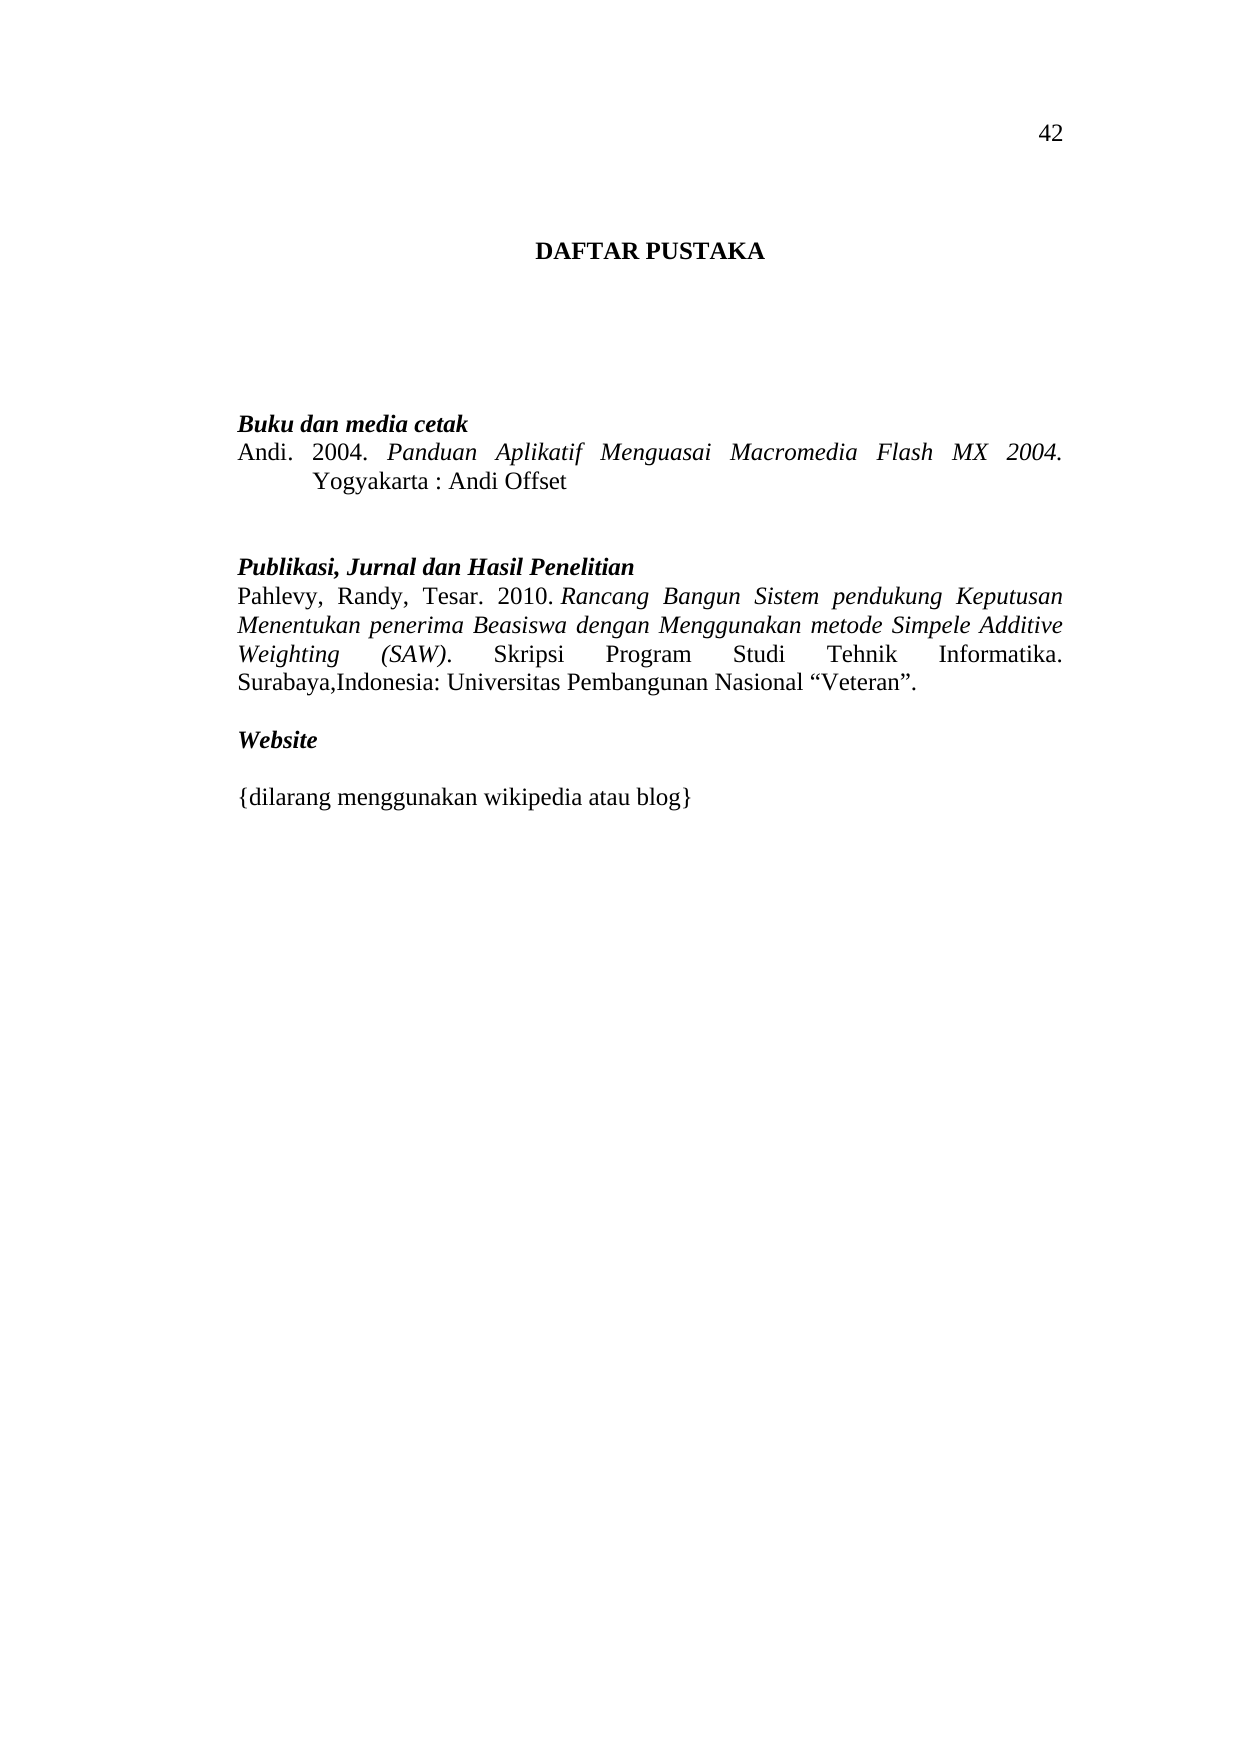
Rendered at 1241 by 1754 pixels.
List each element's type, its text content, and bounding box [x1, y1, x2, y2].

text Pahlevy, Randy, Tesar. 2010. Rancang Bangun Sistem pendukung Keputusan Menentukan penerima Beasiswa dengan Menggunakan metode Simpele Additive Weighting (SAW). Skripsi Program Studi Tehnik Informatika. Surabaya,Indonesia: Universitas Pembangunan Nasional “Veteran”. [237, 667, 1063, 696]
text Andi. 2004. Panduan Aplikatif Menguasai Macromedia Flash MX 2004. Yogyakarta : Andi Offset [237, 437, 1063, 495]
list {dilarang menggunakan wikipedia atau blog} [237, 782, 1063, 811]
subtitle DAFTAR PUSTAKA [237, 236, 1063, 265]
list Website [237, 725, 1063, 754]
list Publikasi, Jurnal dan Hasil Penelitian [237, 552, 1063, 581]
list Buku dan media cetak [237, 409, 1063, 437]
